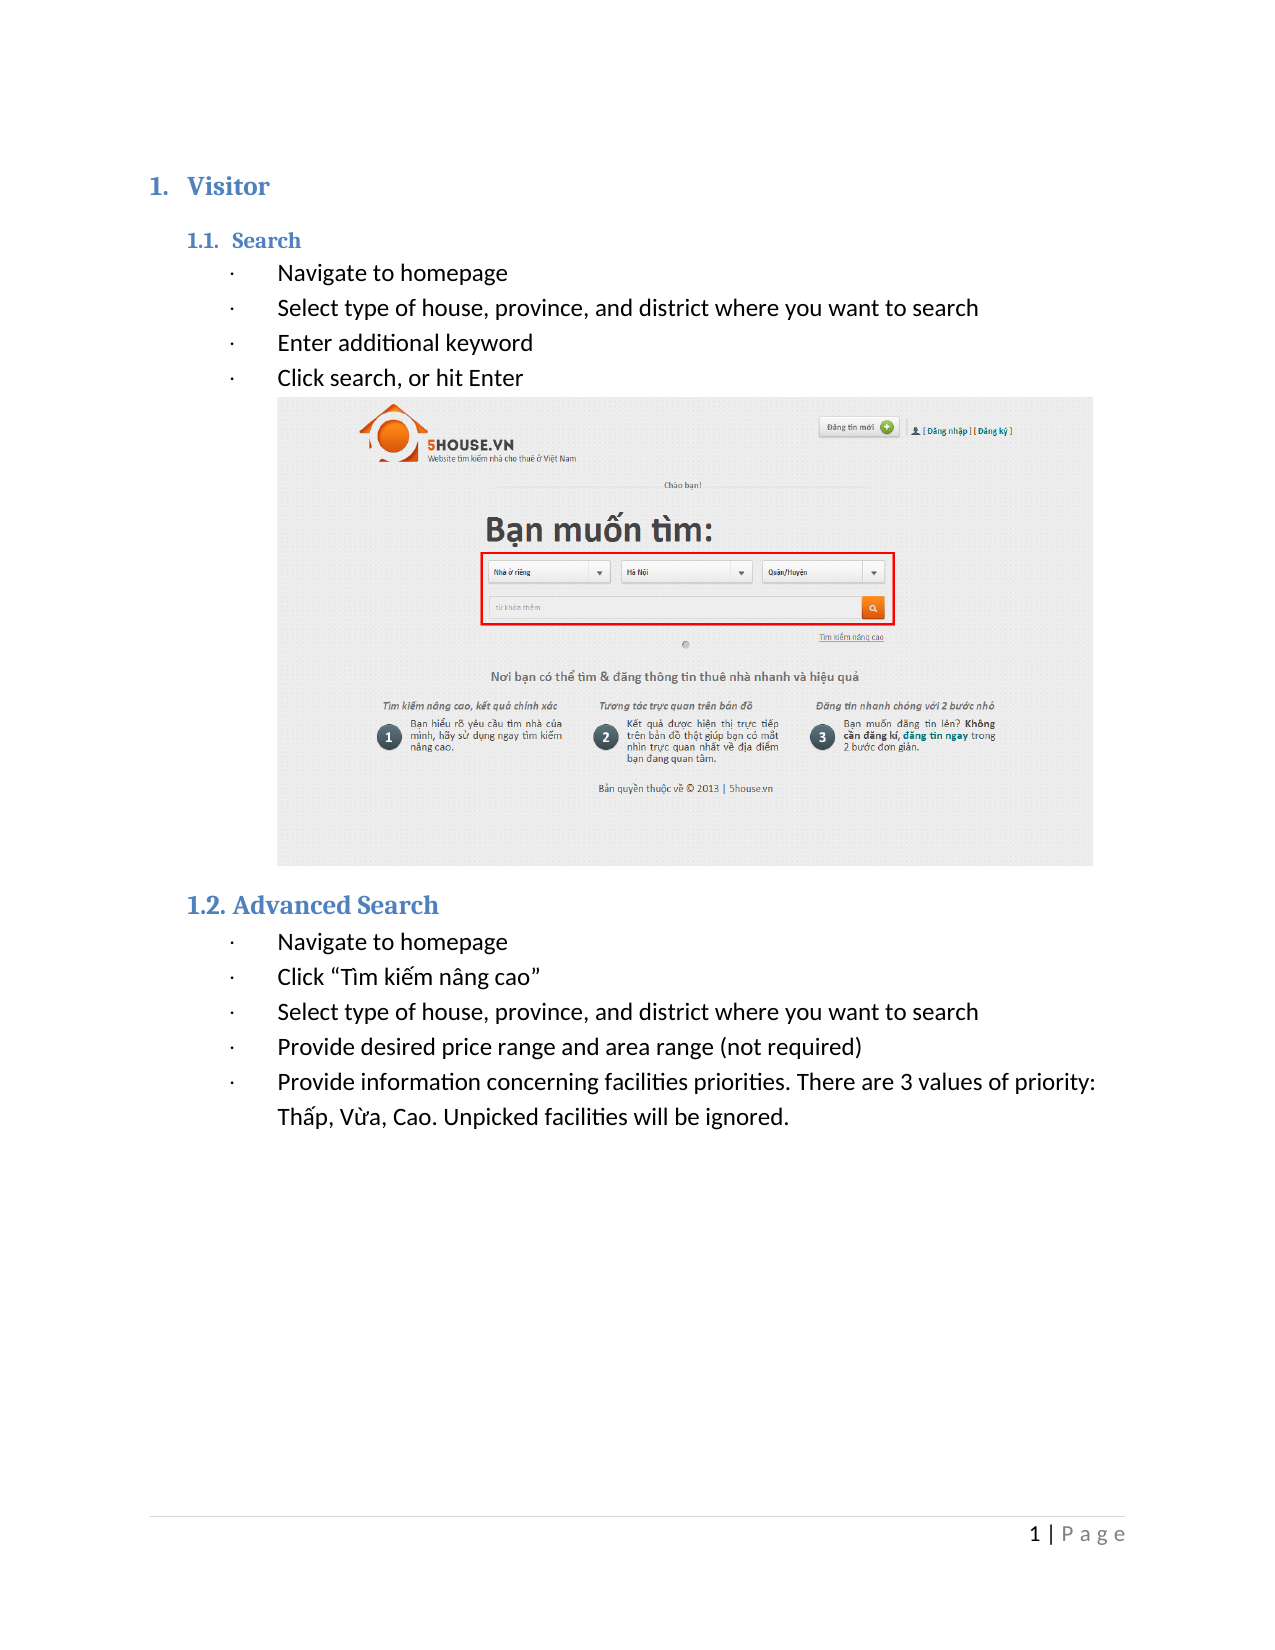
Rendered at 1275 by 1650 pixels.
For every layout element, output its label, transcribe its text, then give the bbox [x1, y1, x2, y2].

list Provide desired price range and area range (not required) [225, 1031, 1125, 1062]
list Click search, or hit Enter [225, 363, 1125, 393]
list Enter additional keyword [225, 328, 1125, 358]
subtitle Search [187, 227, 1125, 254]
list Navigate to homepage [225, 926, 1125, 957]
list Provide information concerning facilities priorities. There are 3 values of priority: Thấp, Vừa, Cao. Unpicked facilities will be ignored. [225, 1066, 1125, 1132]
list Click “Tìm kiếm nâng cao” [225, 961, 1125, 992]
subtitle Advanced Search [187, 890, 1125, 922]
picture [277, 397, 1094, 866]
list Select type of house, province, and district where you want to search [225, 996, 1125, 1027]
list Navigate to homepage [225, 258, 1125, 288]
subtitle Visitor [150, 171, 1125, 202]
list Select type of house, province, and district where you want to search [225, 293, 1125, 323]
